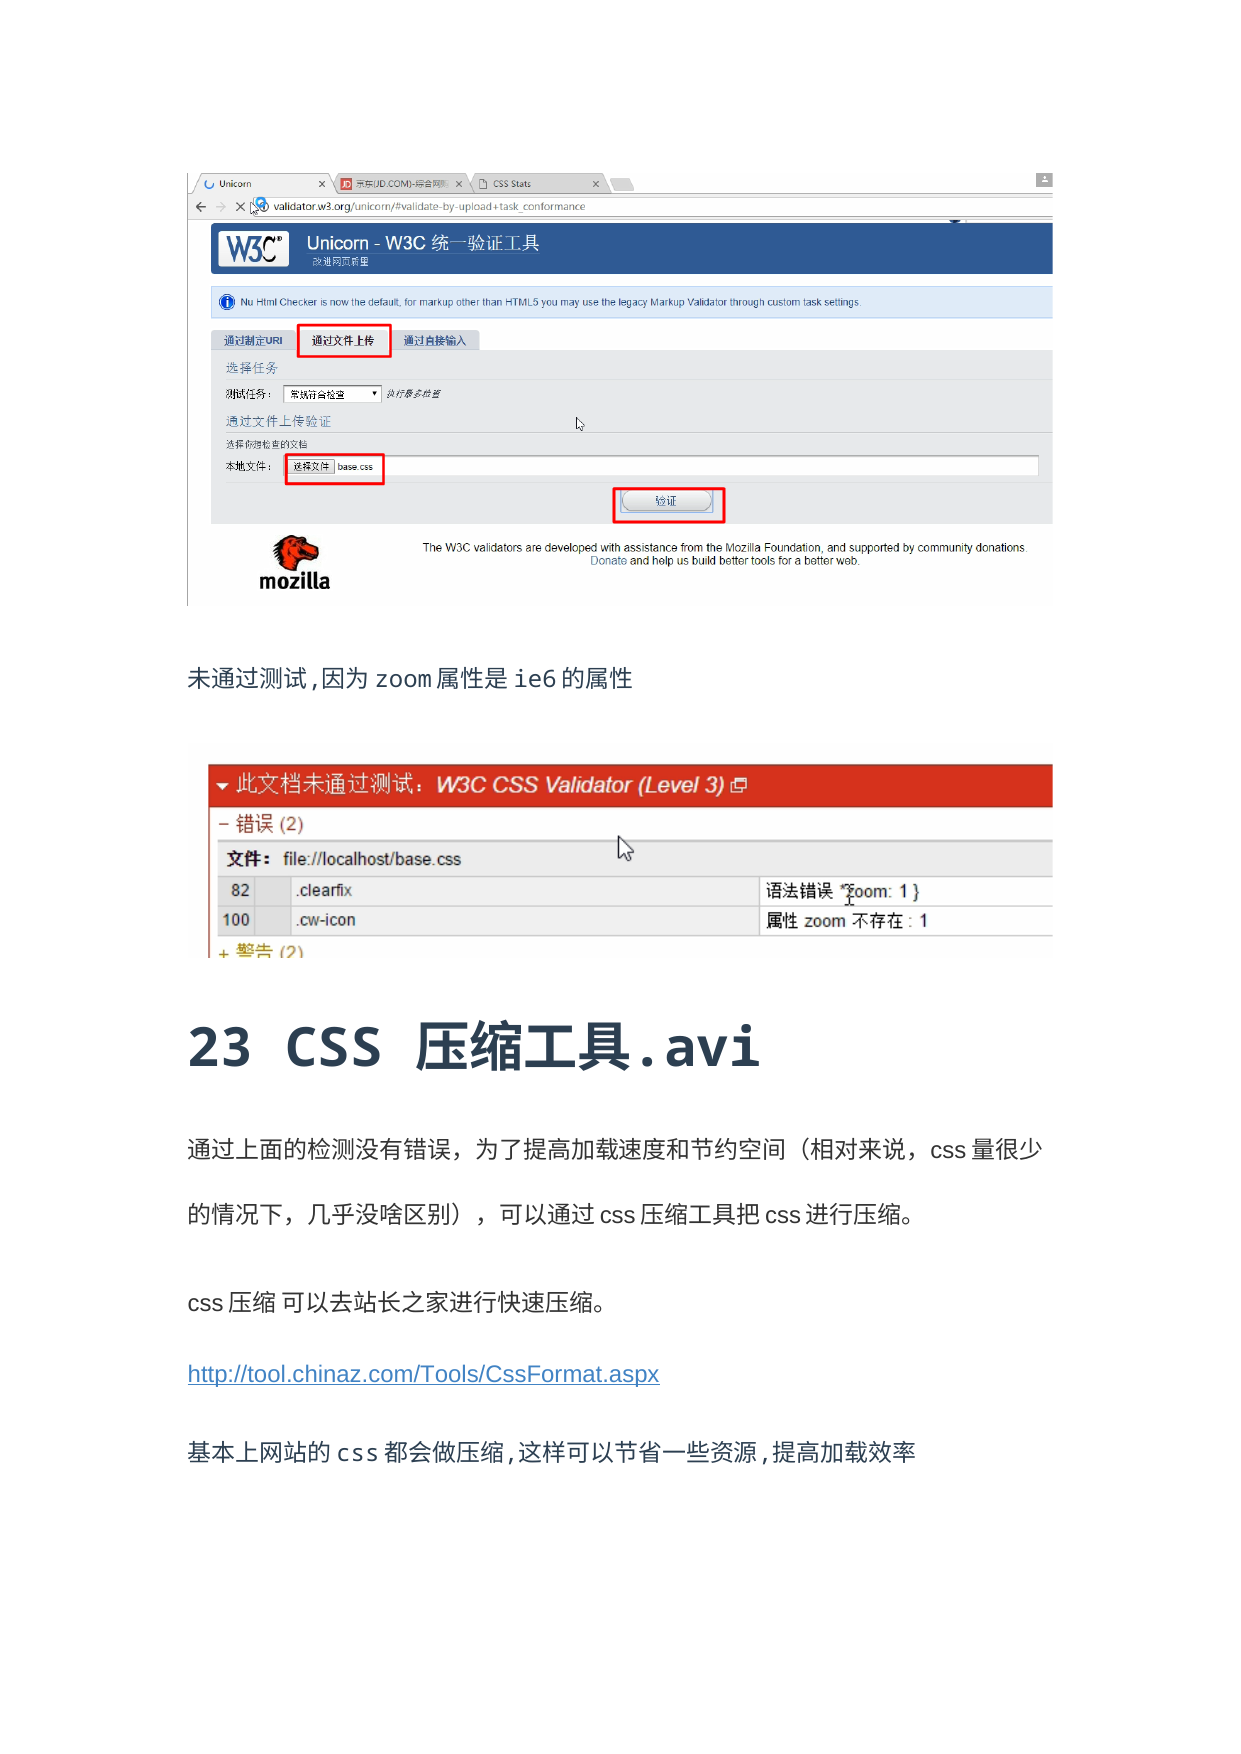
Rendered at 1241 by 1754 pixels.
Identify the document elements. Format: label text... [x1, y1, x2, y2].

text css压缩 可以去站长之家进行快速压缩。 [187, 1269, 1053, 1334]
text 23 CSS 压缩工具.avi [187, 994, 1053, 1092]
text 通过上面的检测没有错误，为了提高加载速度和节约空间（相对来说，css量很少的情况下，几乎没啥区别），可以通过css压缩工具把css进行压缩。 [187, 1115, 1053, 1245]
text 未通过测试,因为zoom属性是ie6的属性 [187, 644, 1053, 709]
picture [187, 173, 1053, 606]
text http://tool.chinaz.com/Tools/CssFormat.aspx [187, 1357, 1053, 1390]
text 基本上网站的css都会做压缩,这样可以节省一些资源,提高加载效率 [187, 1419, 1053, 1484]
picture [187, 743, 1053, 958]
